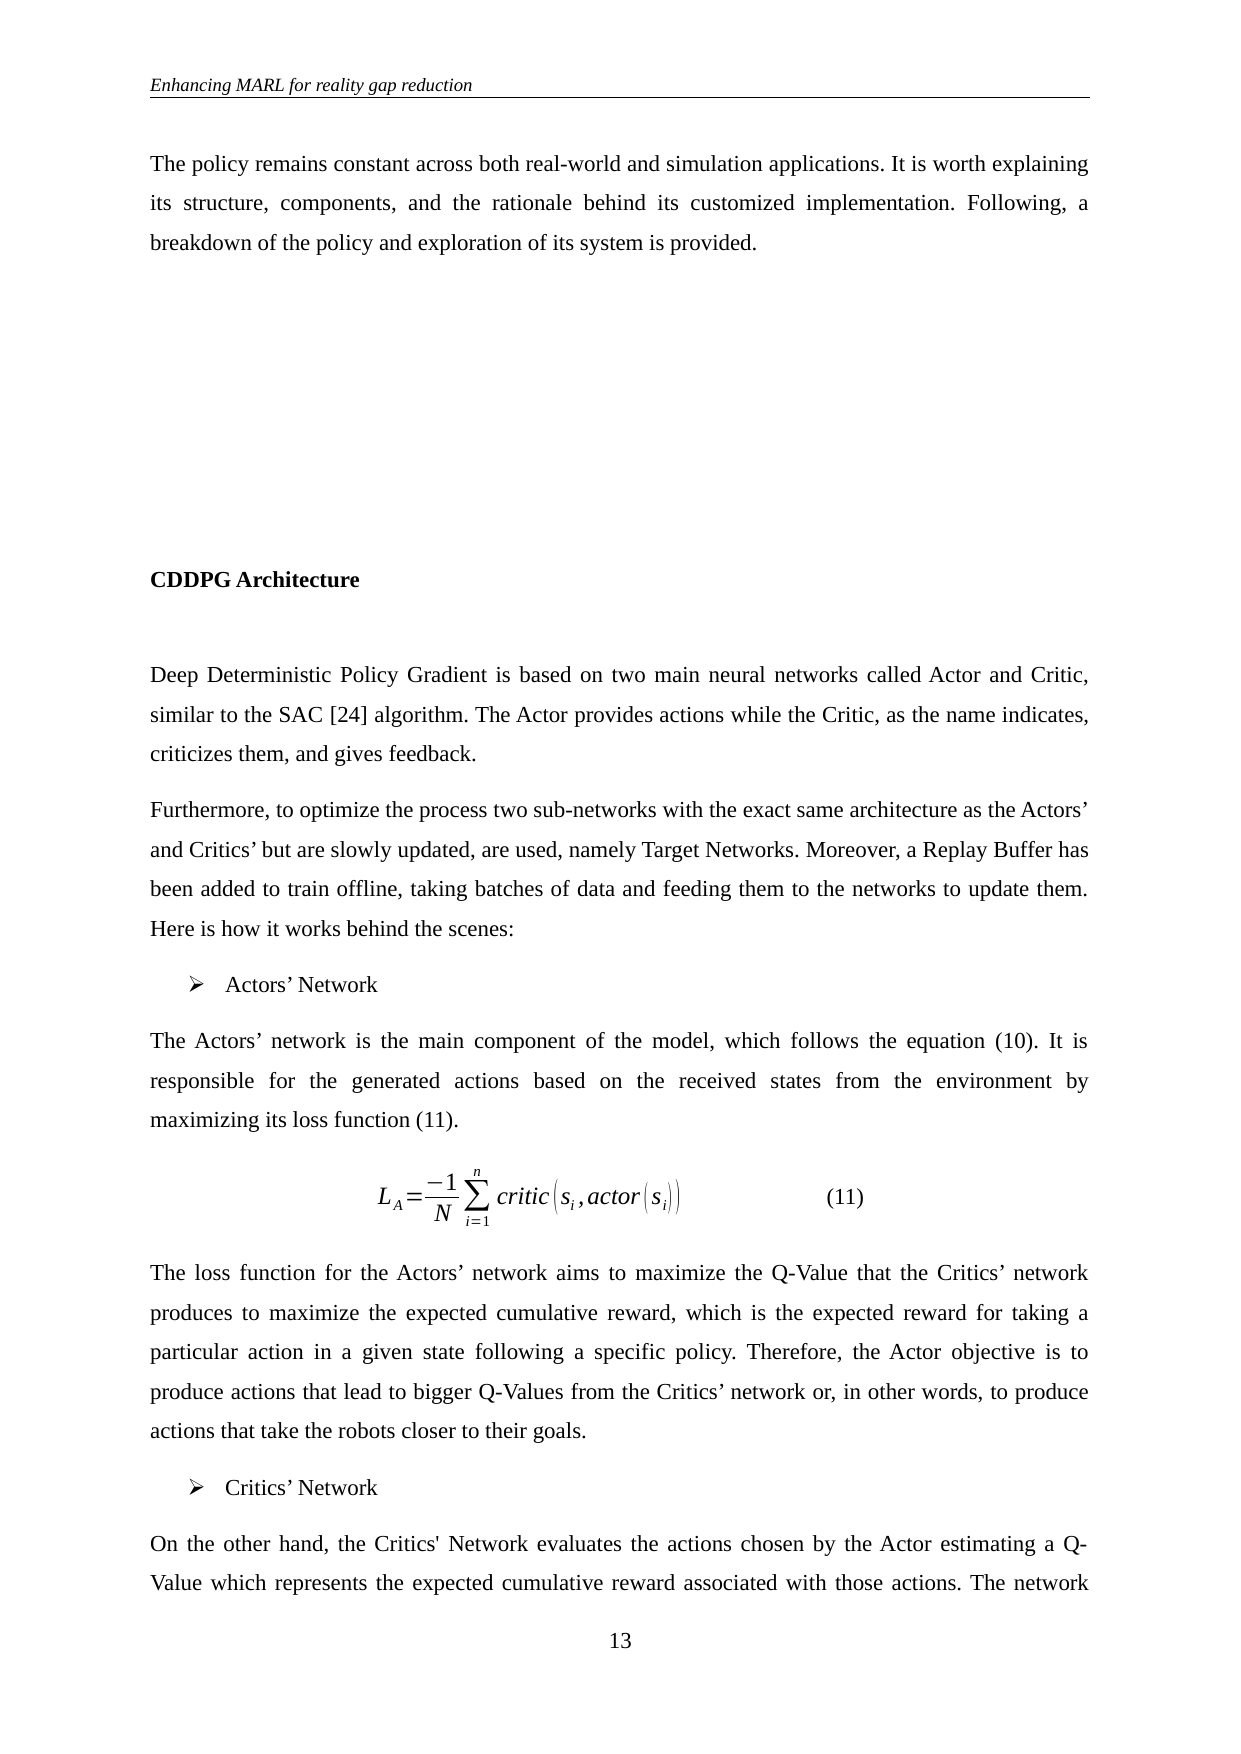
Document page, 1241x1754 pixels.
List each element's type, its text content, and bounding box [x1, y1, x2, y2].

text The Actors’ network is the main component of the model, which follows the equation (10). It is responsible for the generated actions based on the received states from the environment by maximizing its loss function (11). [150, 1027, 1090, 1133]
text The loss function for the Actors’ network aims to maximize the Q-Value that the Critics’ network produces to maximize the expected cumulative reward, which is the expected reward for taking a particular action in a given state following a specific policy. Therefore, the Actor objective is to produce actions that lead to bigger Q-Values from the Critics’ network or, in other words, to produce actions that take the robots closer to their goals. [150, 1259, 1090, 1444]
list Critics’ Network [187, 1473, 1090, 1500]
text Deep Deterministic Policy Gradient is based on two main neural networks called Actor and Critic, similar to the SAC [24] algorithm. The Actor provides actions while the Critic, as the name indicates, criticizes them, and gives feedback. [150, 661, 1090, 767]
subtitle CDDPG Architecture [150, 566, 1090, 592]
text (11) [150, 1162, 1090, 1230]
list Actors’ Network [187, 971, 1090, 997]
text The policy remains constant across both real-world and simulation applications. It is worth explaining its structure, components, and the rationale behind its customized implementation. Following, a breakdown of the policy and exploration of its system is provided. [150, 150, 1090, 255]
text Furthermore, to optimize the process two sub-networks with the exact same architecture as the Actors’ and Critics’ but are slowly updated, are used, namely Target Networks. Moreover, a Replay Buffer has been added to train offline, taking batches of data and feeding them to the networks to update them. Here is how it works behind the scenes: [150, 797, 1090, 941]
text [150, 1530, 1090, 1596]
